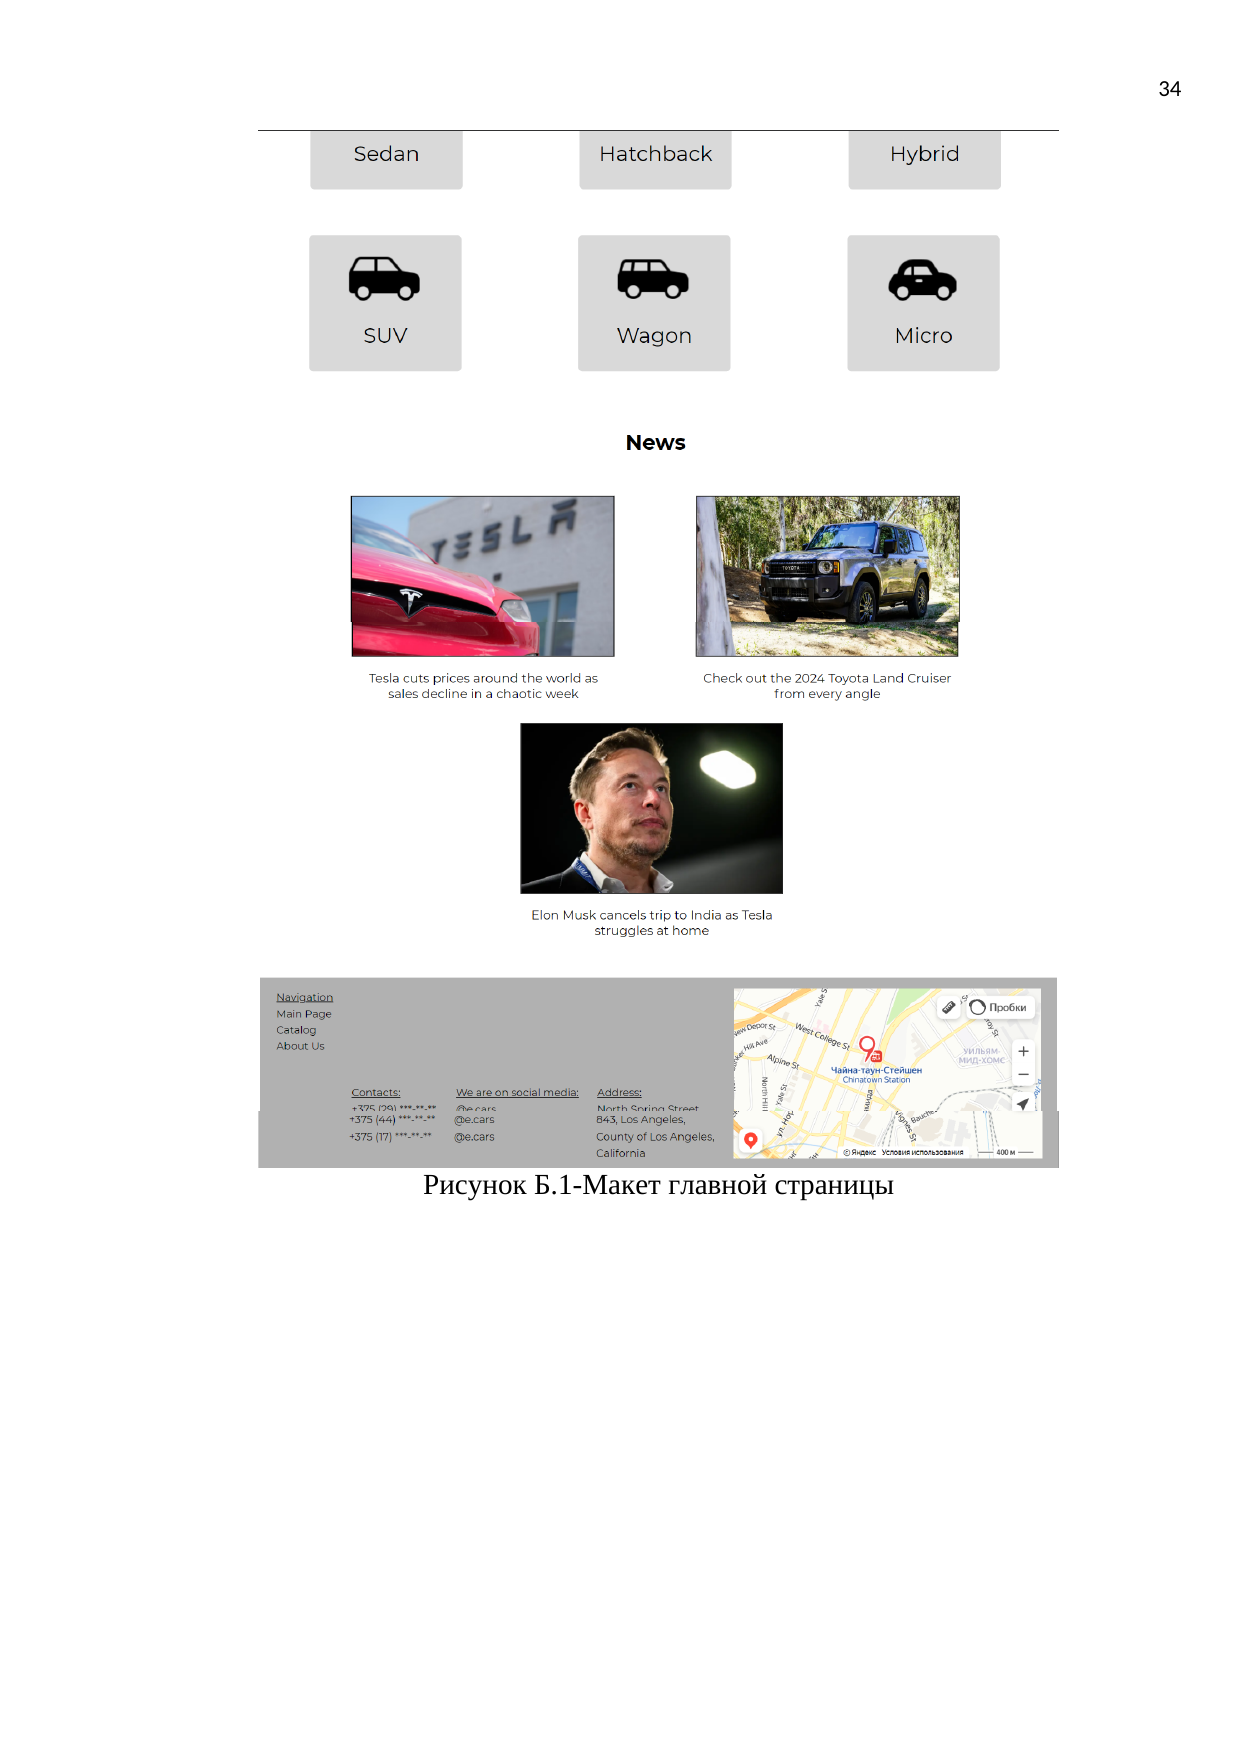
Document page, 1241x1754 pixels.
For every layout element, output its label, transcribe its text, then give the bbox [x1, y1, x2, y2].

text Рисунок Б.1-Макет главной страницы [136, 1167, 1181, 1201]
picture [258, 130, 1059, 1168]
